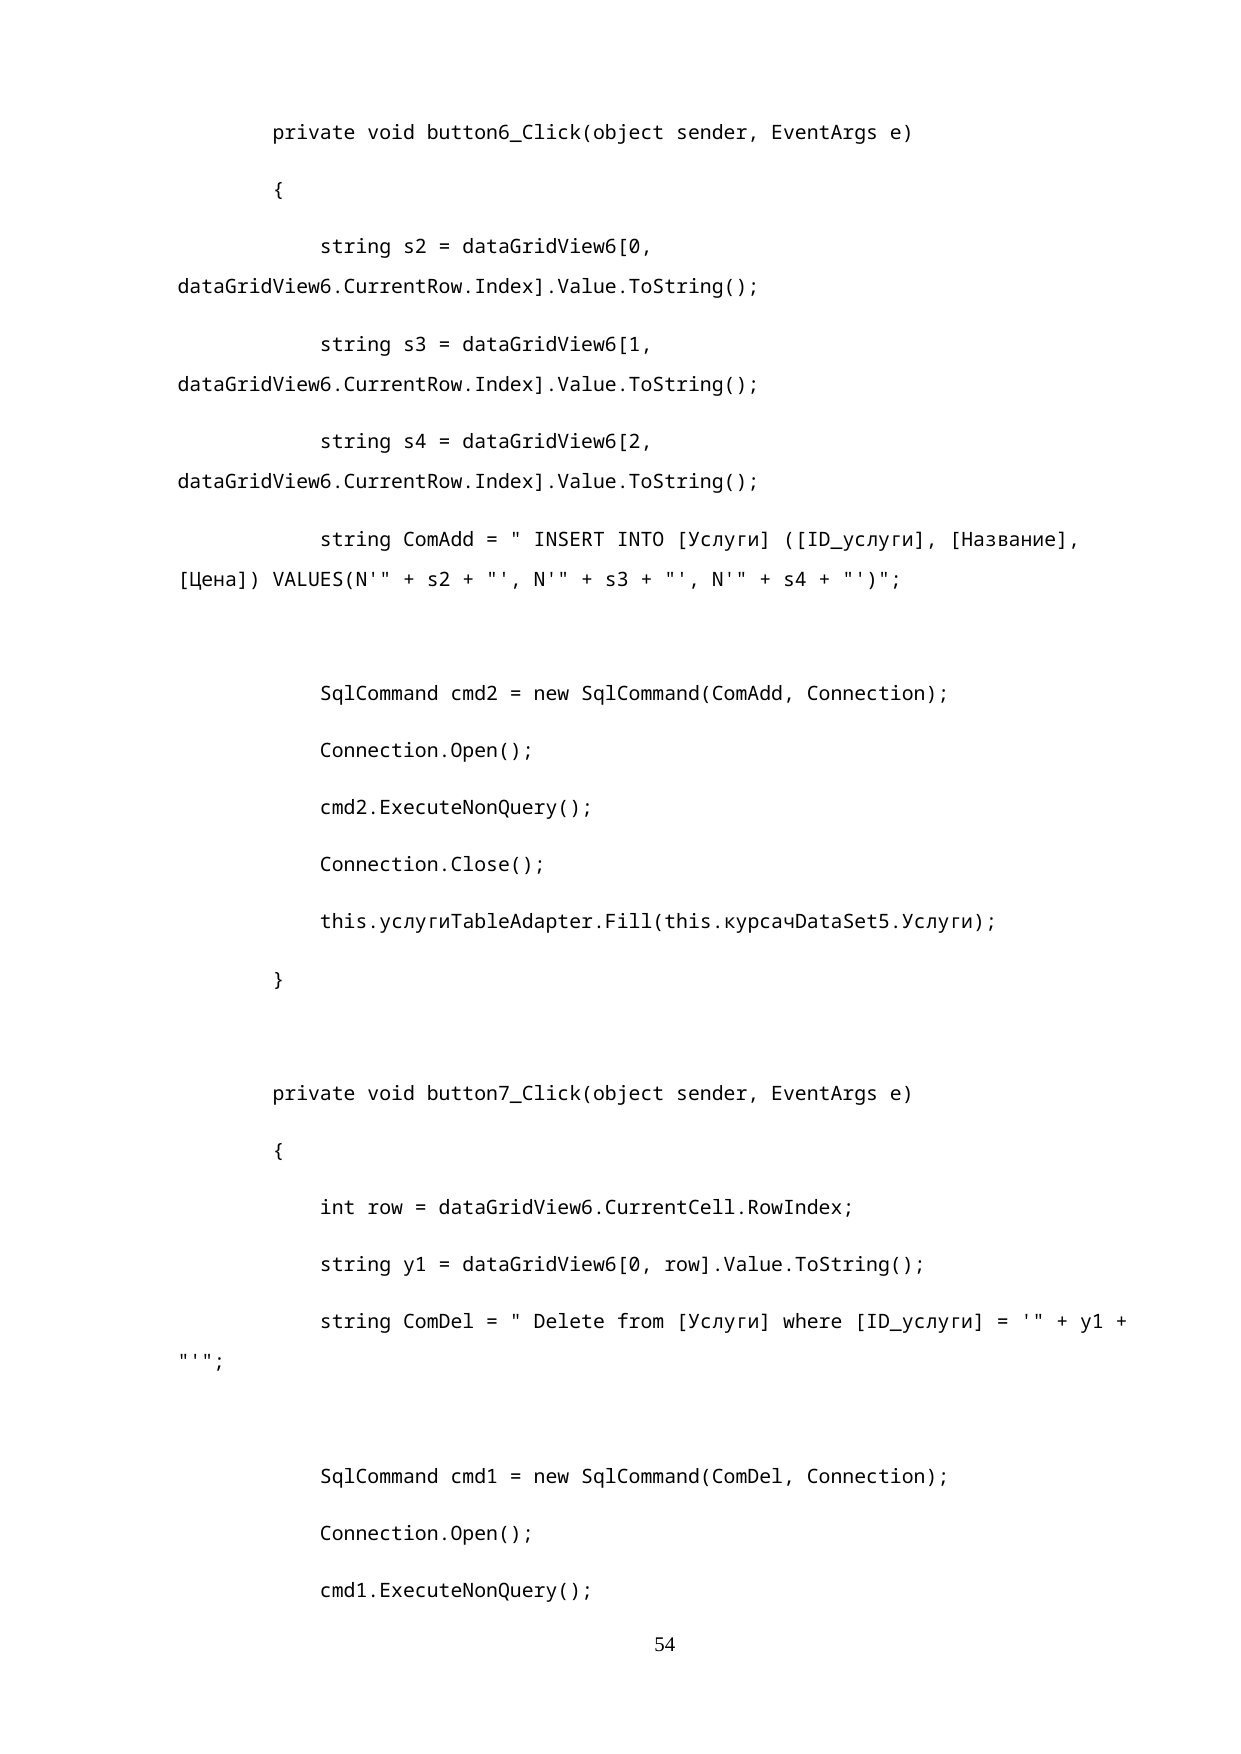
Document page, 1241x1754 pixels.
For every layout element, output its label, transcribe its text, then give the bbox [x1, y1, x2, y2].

text string ComAdd = " INSERT INTO [Услуги] ([ID_услуги], [Название], [Цена]) VALUES(N'" + s2 + "', N'" + s3 + "', N'" + s4 + "')"; [177, 525, 1152, 592]
text string s4 = dataGridView6[2, dataGridView6.CurrentRow.Index].Value.ToString(); [177, 427, 1152, 495]
text int row = dataGridView6.CurrentCell.RowIndex; [177, 1193, 1152, 1220]
text string ComDel = " Delete from [Услуги] where [ID_услуги] = '" + y1 + "'"; [177, 1307, 1152, 1375]
text string s2 = dataGridView6[0, dataGridView6.CurrentRow.Index].Value.ToString(); [177, 232, 1152, 300]
text SqlCommand cmd1 = new SqlCommand(ComDel, Connection); [177, 1462, 1152, 1489]
text private void button6_Click(object sender, EventArgs e) [177, 118, 1152, 145]
text } [177, 965, 1152, 992]
text { [177, 175, 1152, 202]
text Connection.Open(); [177, 1519, 1152, 1546]
text Connection.Close(); [177, 851, 1152, 878]
text this.услугиTableAdapter.Fill(this.курсачDataSet5.Услуги); [177, 908, 1152, 935]
text string s3 = dataGridView6[1, dataGridView6.CurrentRow.Index].Value.ToString(); [177, 330, 1152, 397]
text cmd1.ExecuteNonQuery(); [177, 1576, 1152, 1603]
text cmd2.ExecuteNonQuery(); [177, 793, 1152, 821]
text { [177, 1136, 1152, 1163]
text SqlCommand cmd2 = new SqlCommand(ComAdd, Connection); [177, 679, 1152, 706]
text string y1 = dataGridView6[0, row].Value.ToString(); [177, 1250, 1152, 1277]
text private void button7_Click(object sender, EventArgs e) [177, 1079, 1152, 1106]
text Connection.Open(); [177, 736, 1152, 763]
